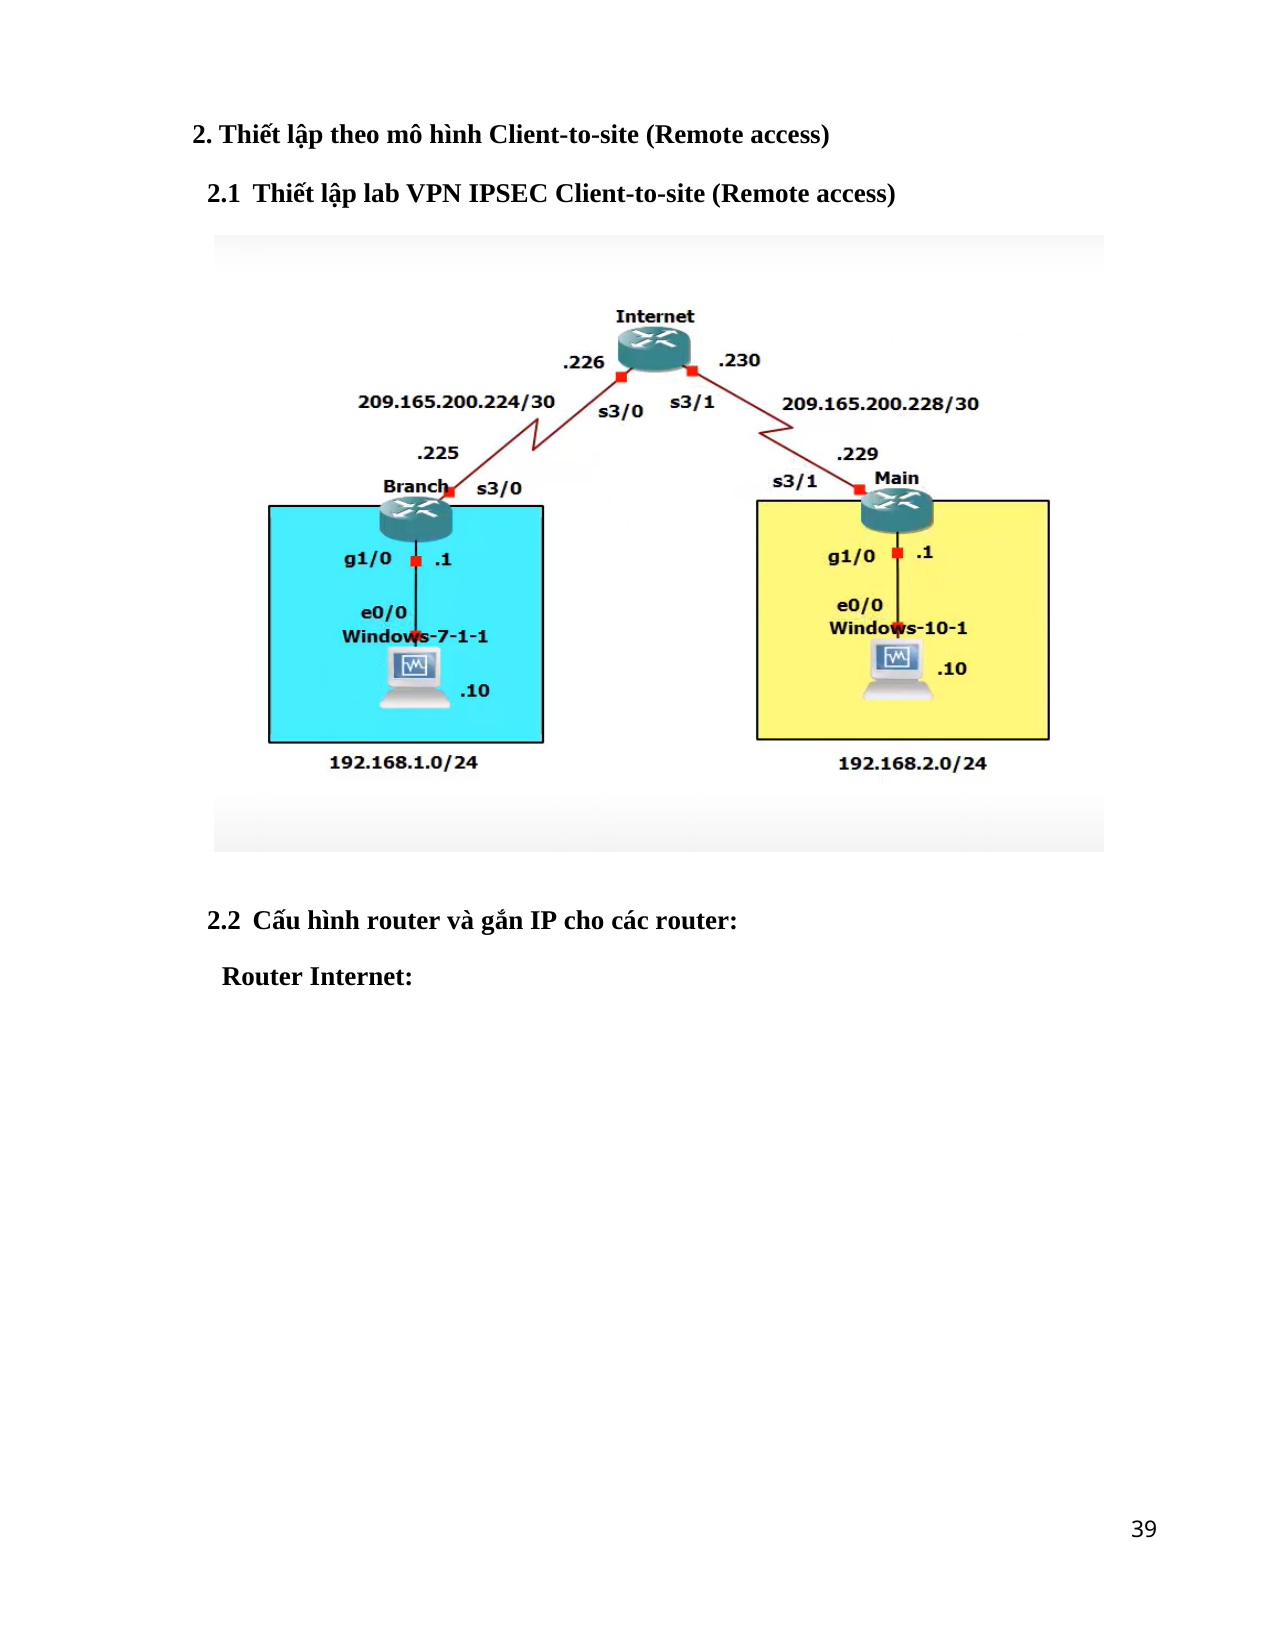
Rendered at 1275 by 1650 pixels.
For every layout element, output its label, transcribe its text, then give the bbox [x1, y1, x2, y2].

picture [214, 235, 1104, 852]
text Router Internet: [207, 960, 1157, 991]
list Thiết lập lab VPN IPSEC Client-to-site (Remote access) [207, 177, 1157, 208]
text 2. Thiết lập theo mô hình Client-to-site (Remote access) [192, 118, 1157, 149]
list Cấu hình router và gắn IP cho các router: [207, 904, 1157, 935]
